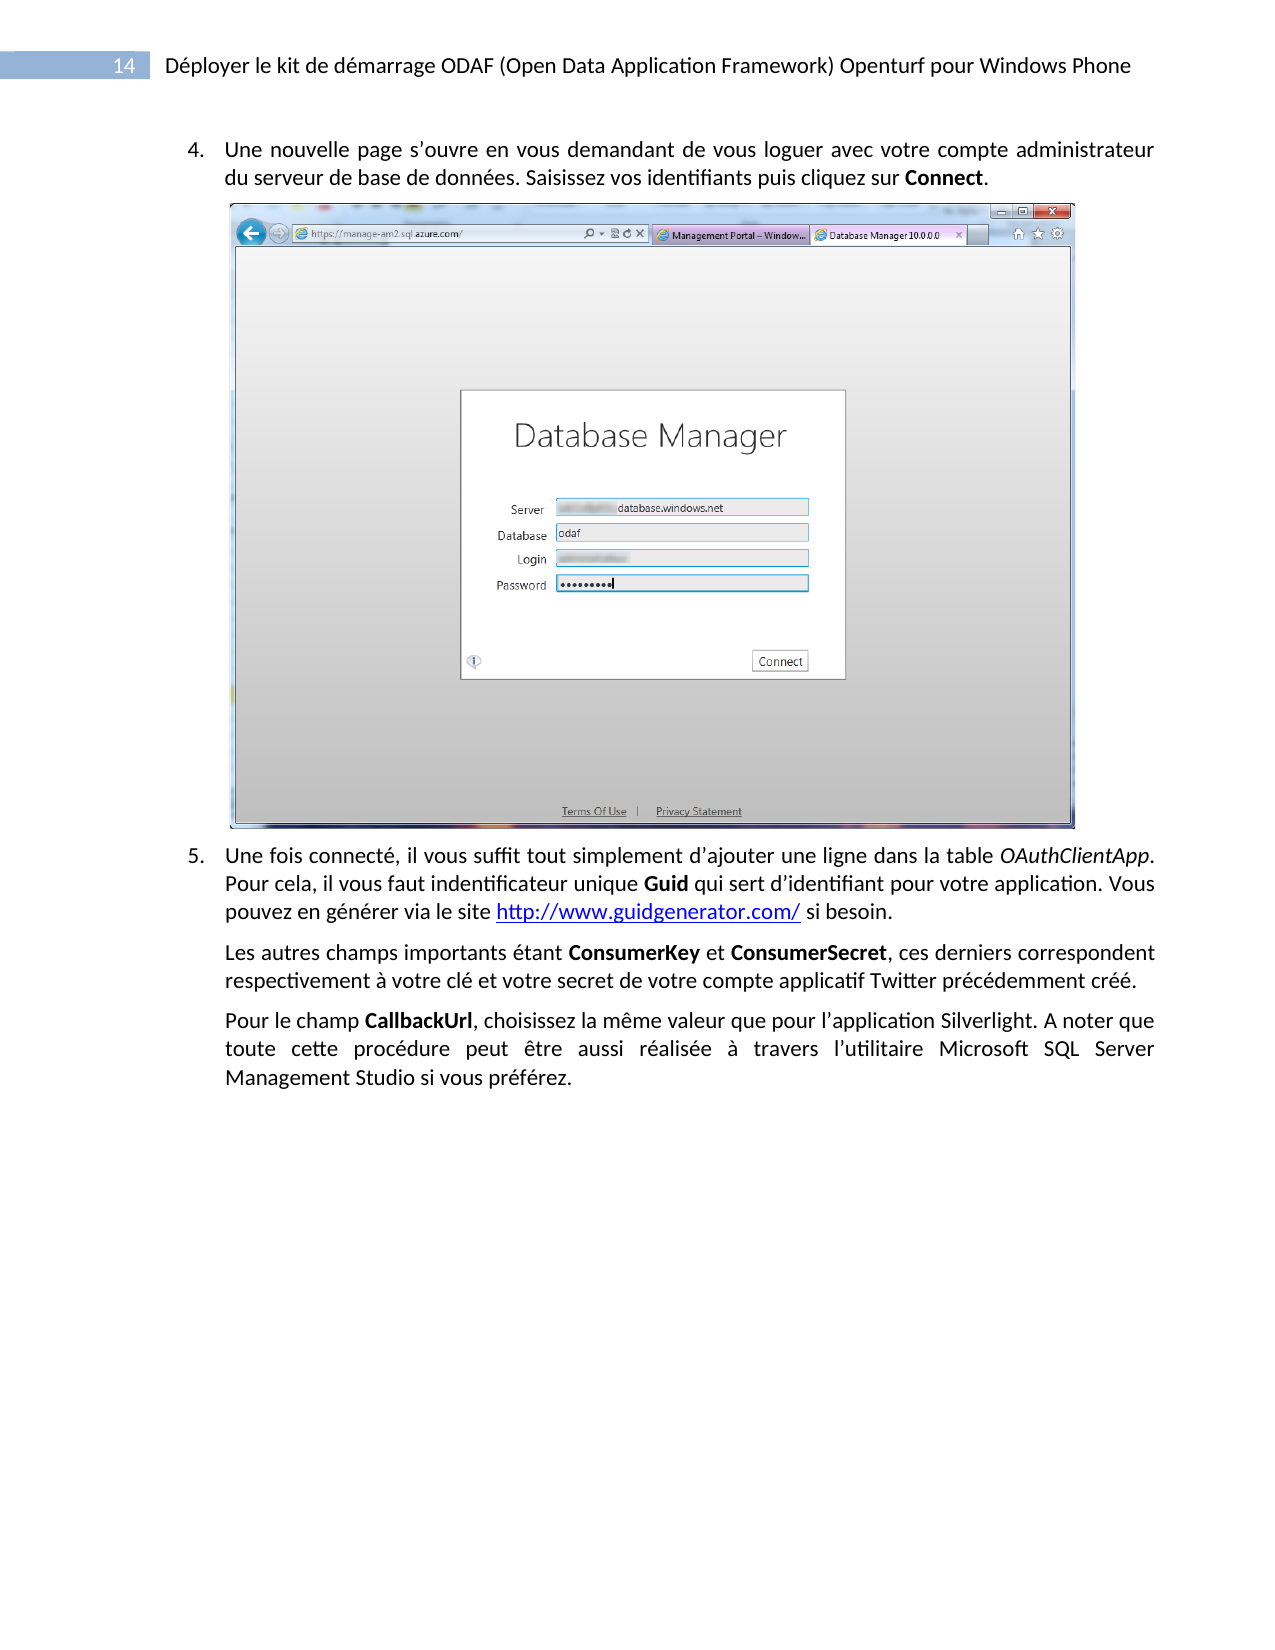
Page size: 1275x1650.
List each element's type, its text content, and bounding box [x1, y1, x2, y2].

picture [229, 203, 1076, 829]
list Une nouvelle page s’ouvre en vous demandant de vous loguer avec votre compte administrateur du serveur de base de données. Saisissez vos identifiants puis cliquez sur Connect. [187, 135, 1155, 191]
text Pour le champ CallbackUrl, choisissez la même valeur que pour l’application Silverlight. A noter que toute cette procédure peut être aussi réalisée à travers l’utilitaire Microsoft SQL Server Management Studio si vous préférez. [225, 1007, 1155, 1091]
text Les autres champs importants étant ConsumerKey et ConsumerSecret, ces derniers correspondent respectivement à votre clé et votre secret de votre compte applicatif Twitter précédemment créé. [225, 938, 1155, 994]
list Une fois connecté, il vous suffit tout simplement d’ajouter une ligne dans la table OAuthClientApp. Pour cela, il vous faut indentificateur unique Guid qui sert d’identifiant pour votre application. Vous pouvez en générer via le site http://www.guidgenerator.com/ si besoin. [187, 841, 1155, 926]
